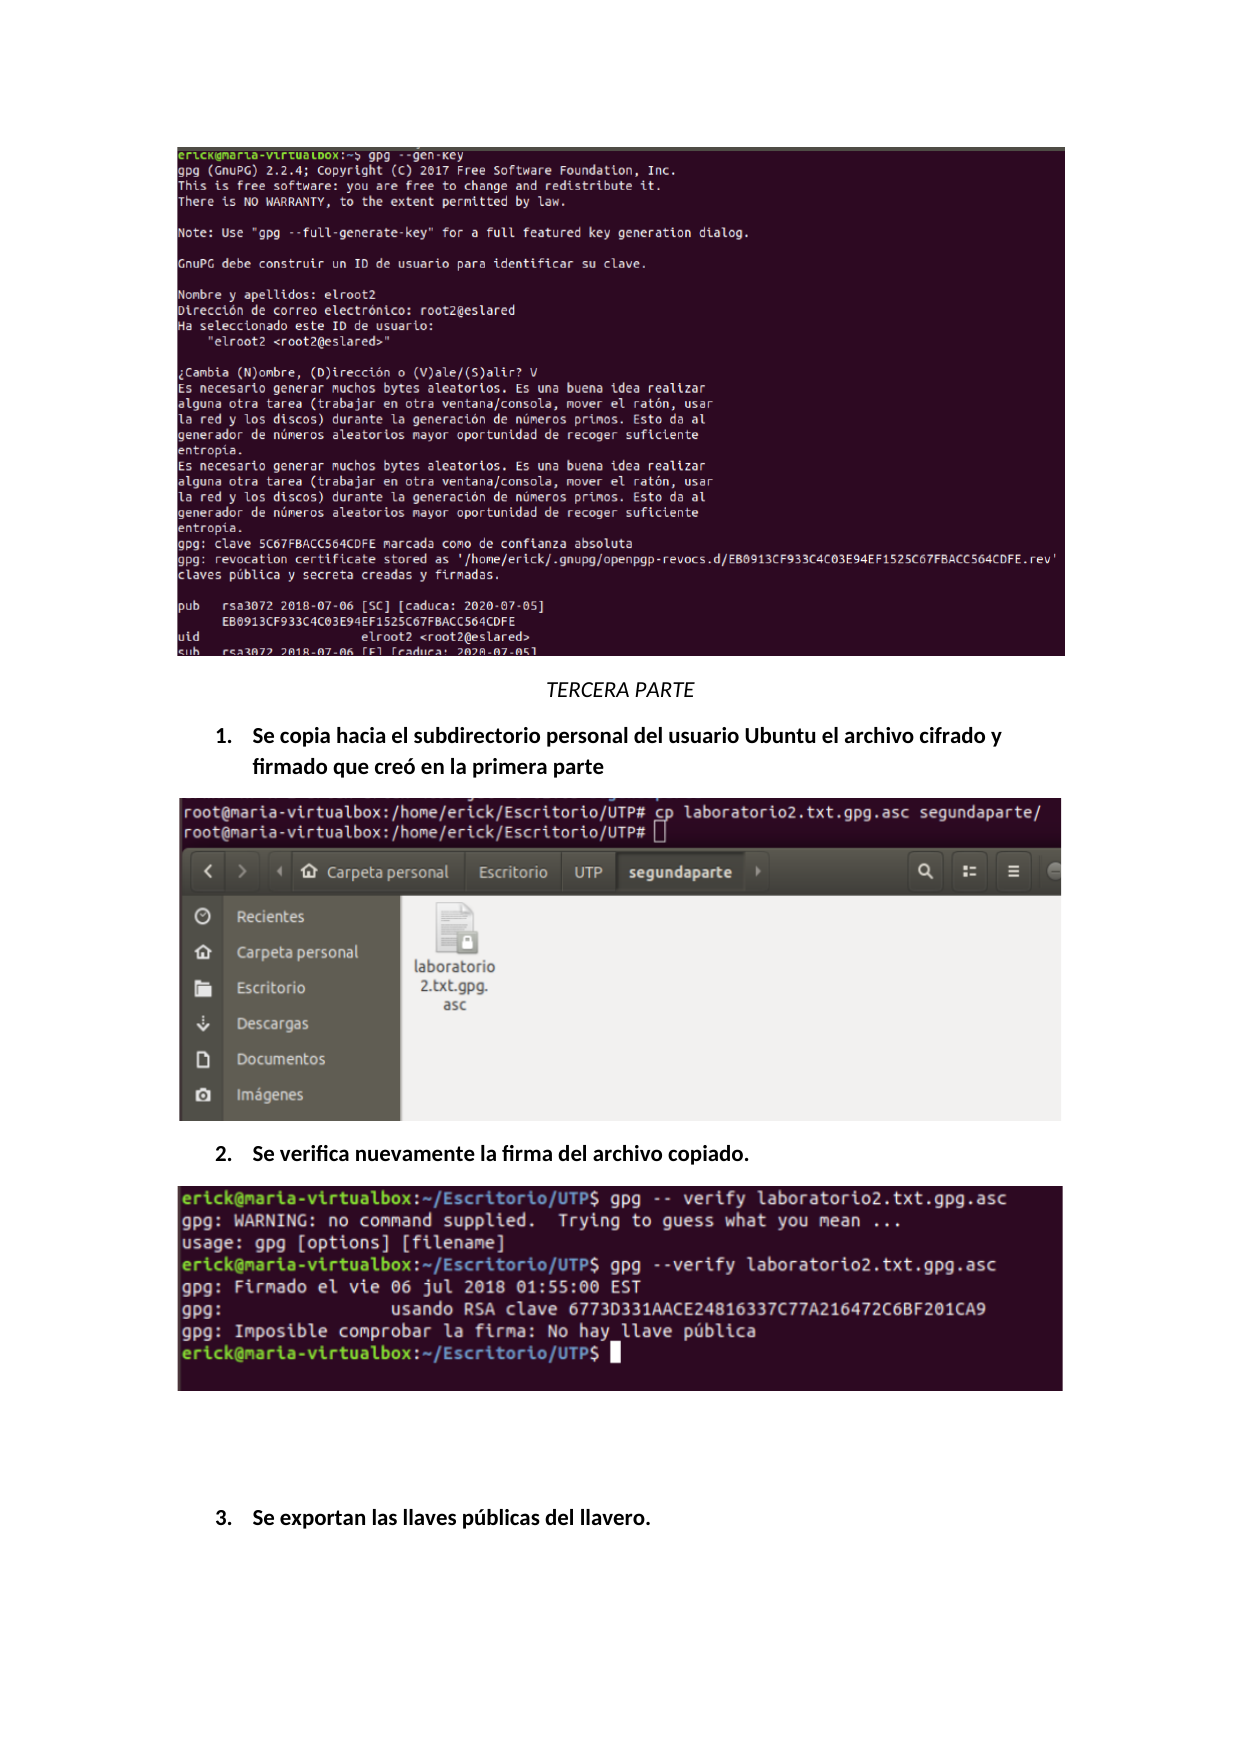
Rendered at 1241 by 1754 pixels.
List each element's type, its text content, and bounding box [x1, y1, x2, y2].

picture [177, 147, 1065, 656]
list Se exportan las llaves públicas del llavero. [215, 1503, 1063, 1531]
text TERCERA PARTE [177, 675, 1063, 703]
picture [179, 798, 1062, 1121]
list Se copia hacia el subdirectorio personal del usuario Ubuntu el archivo cifrado y firmado que creó en la primera parte [215, 722, 1063, 780]
picture [177, 1186, 1063, 1391]
list Se verifica nuevamente la firma del archivo copiado. [215, 1139, 1063, 1167]
